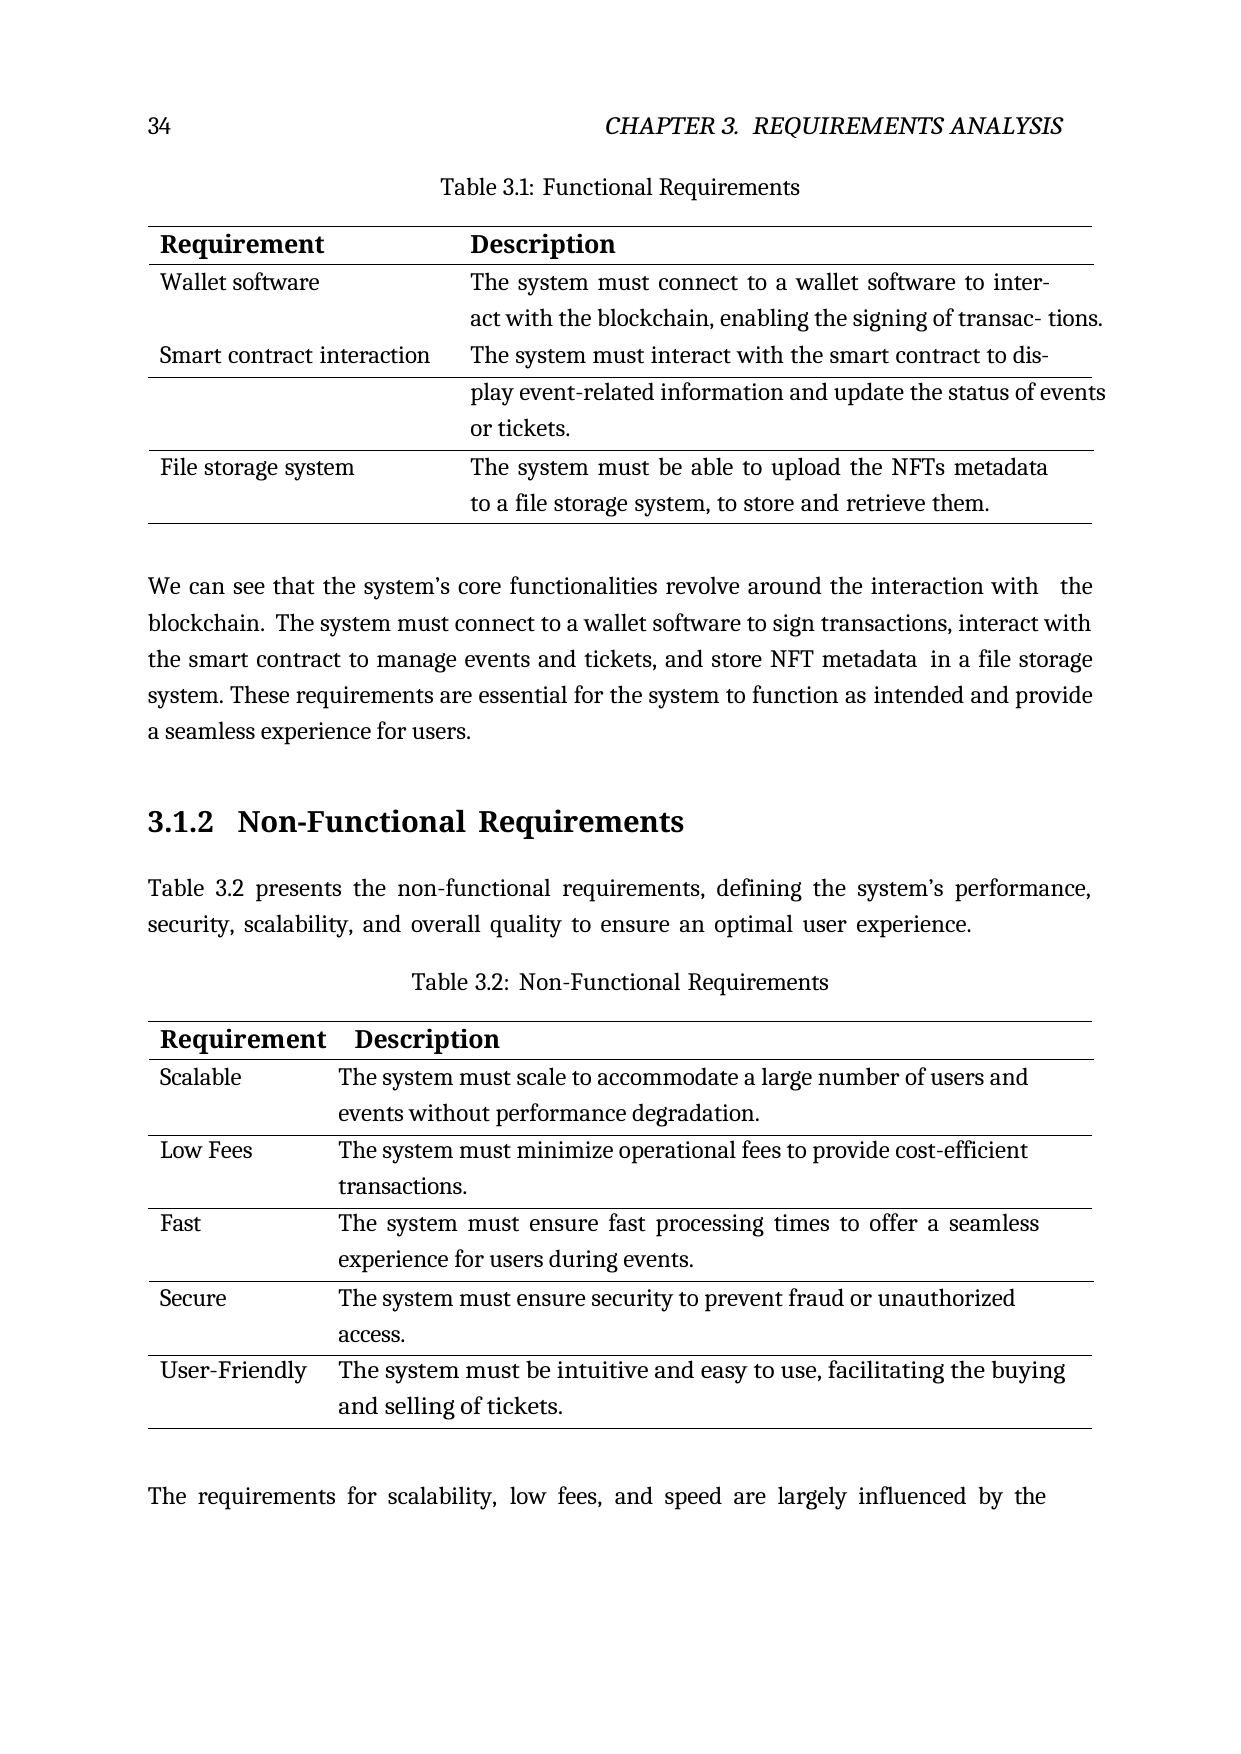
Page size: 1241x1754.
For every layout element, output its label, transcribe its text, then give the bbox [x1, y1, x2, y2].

text We can see that the system’s core functionalities revolve around the interaction with the blockchain. The system must connect to a wallet software to sign transactions, interact with the smart contract to manage events and tickets, and store NFT metadata in a file storage system. These requirements are essential for the system to function as intended and provide a seamless experience for users. [148, 572, 1093, 746]
text Secure The system must ensure security to prevent fraud or unauthorized access. [160, 1284, 1080, 1348]
subtitle Requirement Description [160, 1018, 1152, 1056]
subtitle Non-Functional Requirements [148, 802, 1152, 841]
text The requirements for scalability, low fees, and speed are largely influenced by the [148, 1482, 1152, 1511]
text play event-related information and update the status of events or tickets. [470, 378, 1116, 443]
text Smart contract interaction The system must interact with the smart contract to dis- [160, 341, 1152, 370]
text Table 3.1: Functional Requirements [103, 173, 1137, 201]
text to a file storage system, to store and retrieve them. [470, 488, 1152, 517]
text Table 3.2 presents the non-functional requirements, defining the system’s performance, security, scalability, and overall quality to ensure an optimal user experience. [148, 874, 1093, 939]
text Wallet software The system must connect to a wallet software to inter- [160, 267, 1152, 296]
text Table 3.2: Non-Functional Requirements [103, 968, 1137, 996]
text Scalable The system must scale to accommodate a large number of users and events without performance degradation. [160, 1063, 1080, 1127]
text act with the blockchain, enabling the signing of transac- tions. [470, 304, 1116, 333]
text Fast The system must ensure fast processing times to offer a seamless experience for users during events. [160, 1209, 1080, 1274]
text Low Fees The system must minimize operational fees to provide cost-efficient transactions. [160, 1136, 1080, 1201]
subtitle Requirement Description [160, 223, 1152, 261]
text User-Friendly The system must be intuitive and easy to use, facilitating the buying and selling of tickets. [160, 1356, 1080, 1421]
text File storage system The system must be able to upload the NFTs metadata [160, 453, 1152, 481]
